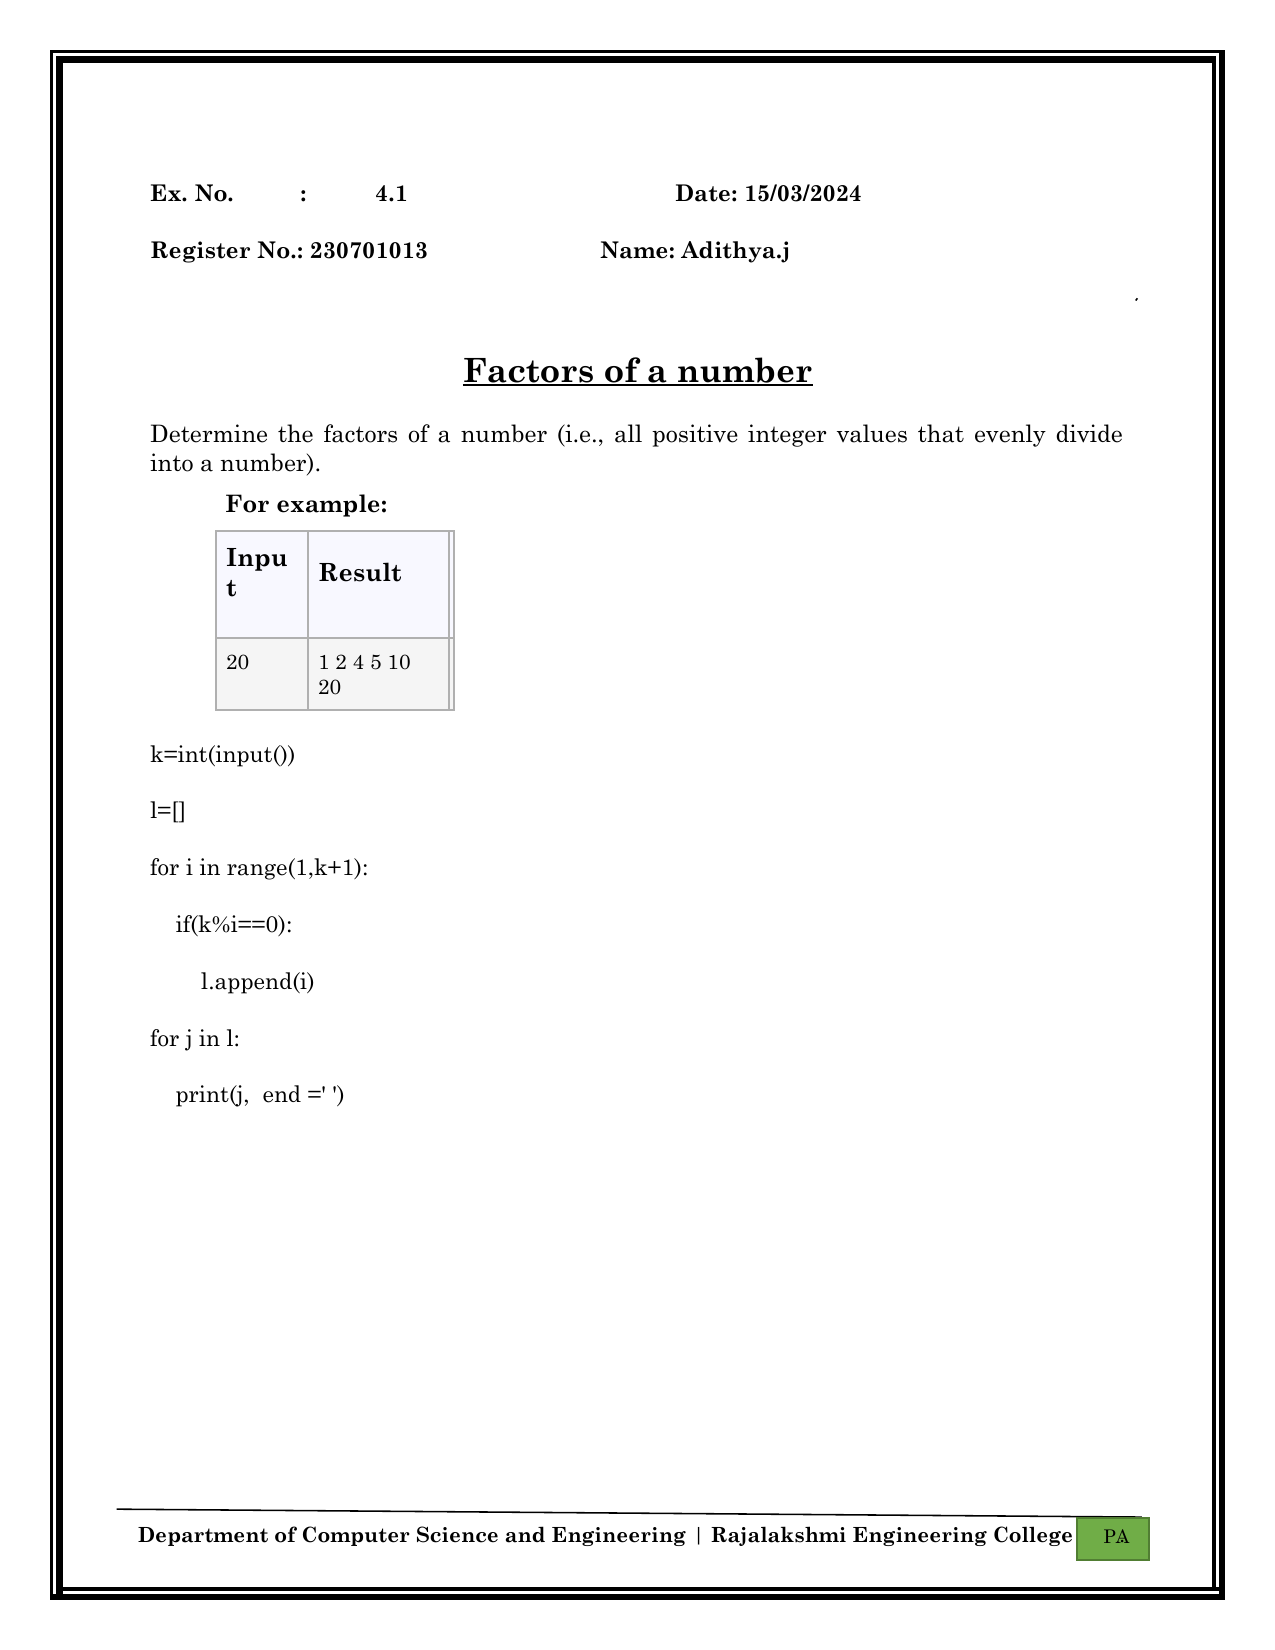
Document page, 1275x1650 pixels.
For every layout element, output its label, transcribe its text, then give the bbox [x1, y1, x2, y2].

text print(j, end =' ') [150, 1080, 1125, 1108]
text Register No.: 230701013 Name: Adithya.j [150, 236, 1125, 263]
text k=int(input()) [150, 739, 1125, 767]
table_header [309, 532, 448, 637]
text l.append(i) [150, 967, 1125, 994]
text if(k%i==0): [150, 910, 1125, 937]
text Factors of a number [150, 349, 1125, 389]
text For example: [225, 489, 1125, 518]
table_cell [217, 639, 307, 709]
text Determine the factors of a number (i.e., all positive integer values that evenly divide into a number). [150, 419, 1125, 476]
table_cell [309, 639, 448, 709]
text for i in range(1,k+1): [150, 853, 1125, 881]
text Ex. No. : 4.1 Date: 15/03/2024 [150, 179, 1125, 207]
text l=[] [150, 796, 1125, 824]
text for j in l: [150, 1023, 1125, 1051]
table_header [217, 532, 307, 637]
